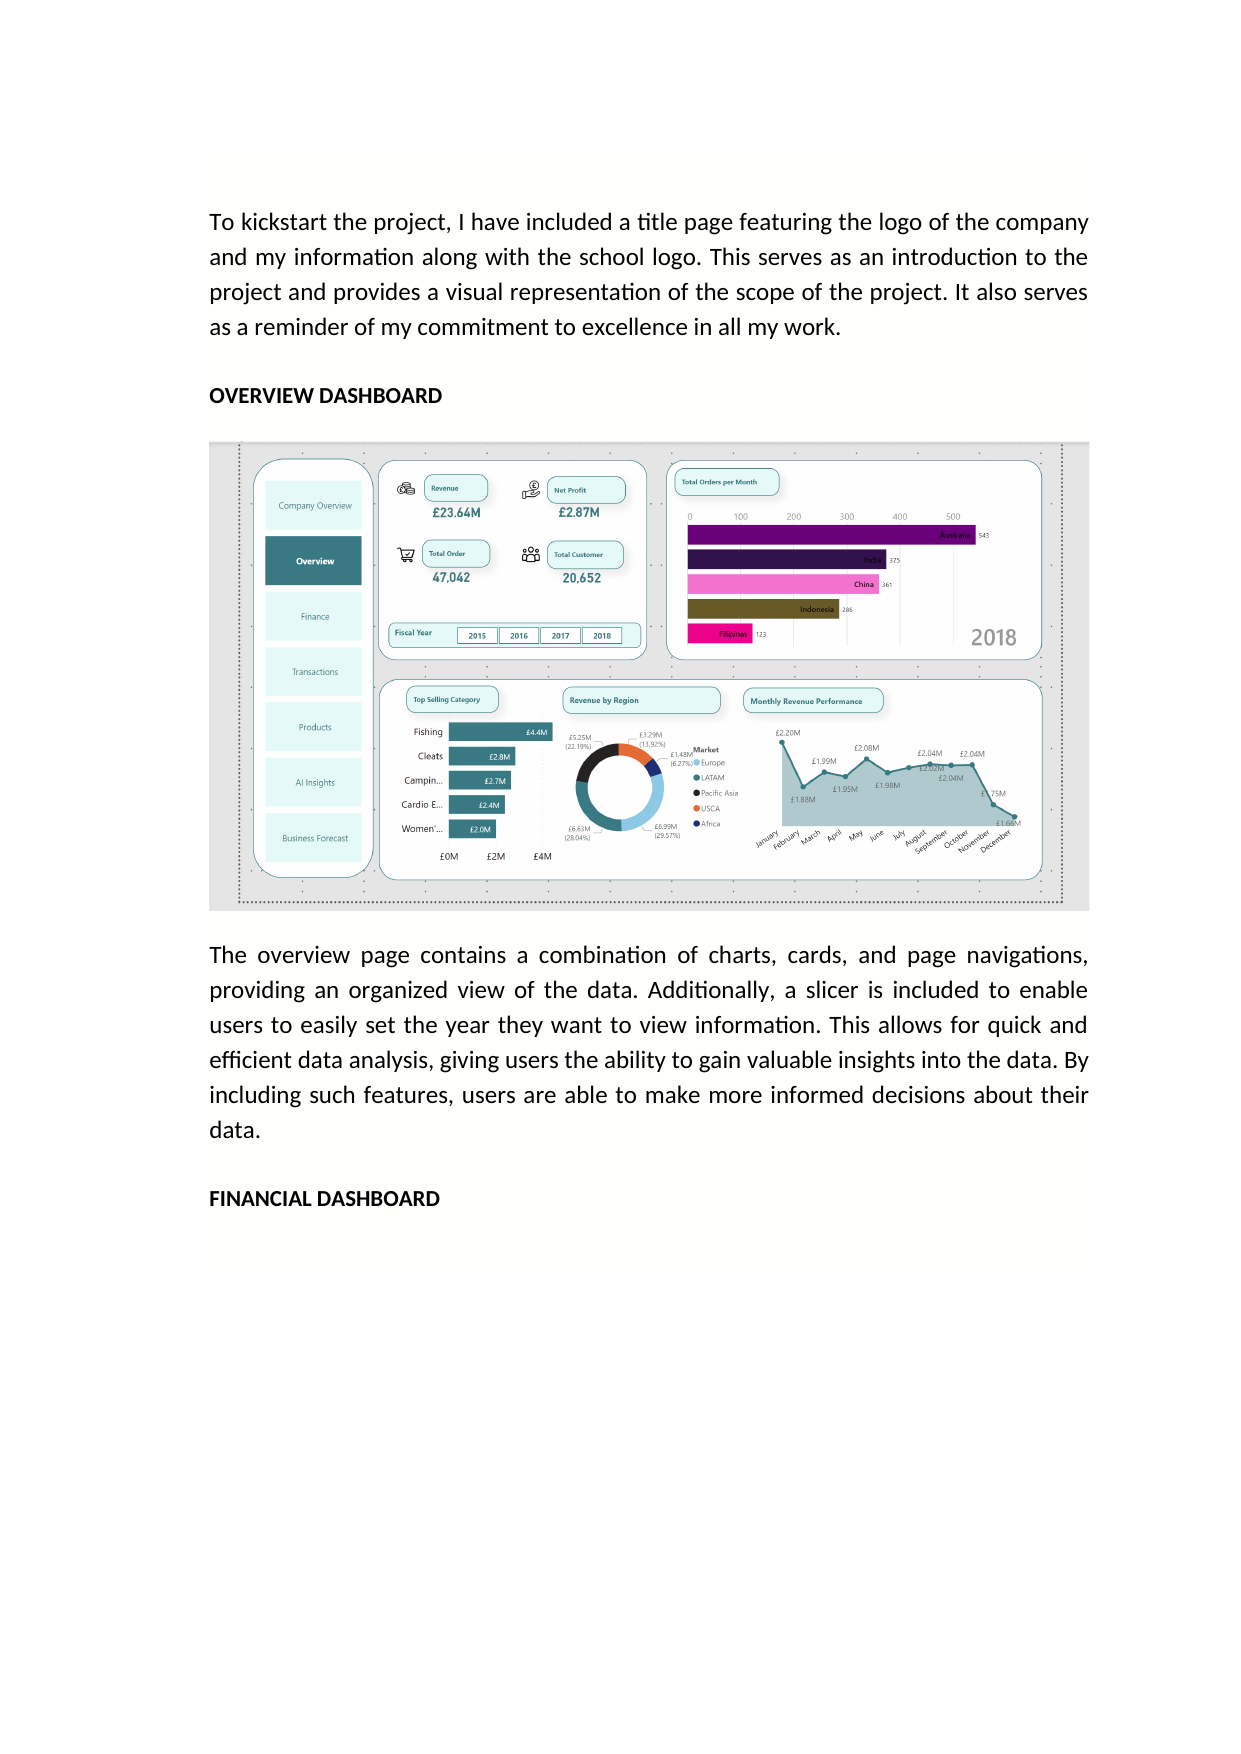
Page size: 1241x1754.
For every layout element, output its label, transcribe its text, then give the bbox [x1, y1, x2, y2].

picture [209, 441, 1090, 911]
text The overview page contains a combination of charts, cards, and page navigations, providing an organized view of the data. Additionally, a slicer is included to enable users to easily set the year they want to view information. This allows for quick and efficient data analysis, giving users the ability to gain valuable insights into the data. By including such features, users are able to make more informed decisions about their data. [209, 939, 1090, 1145]
text To kickstart the project, I have included a title page featuring the logo of the company and my information along with the school logo. This serves as an introduction to the project and provides a visual representation of the scope of the project. It also serves as a reminder of my commitment to excellence in all my work. [209, 206, 1090, 342]
text FINANCIAL DASHBOARD [209, 1184, 1090, 1212]
text OVERVIEW DASHBOARD [209, 381, 1090, 409]
